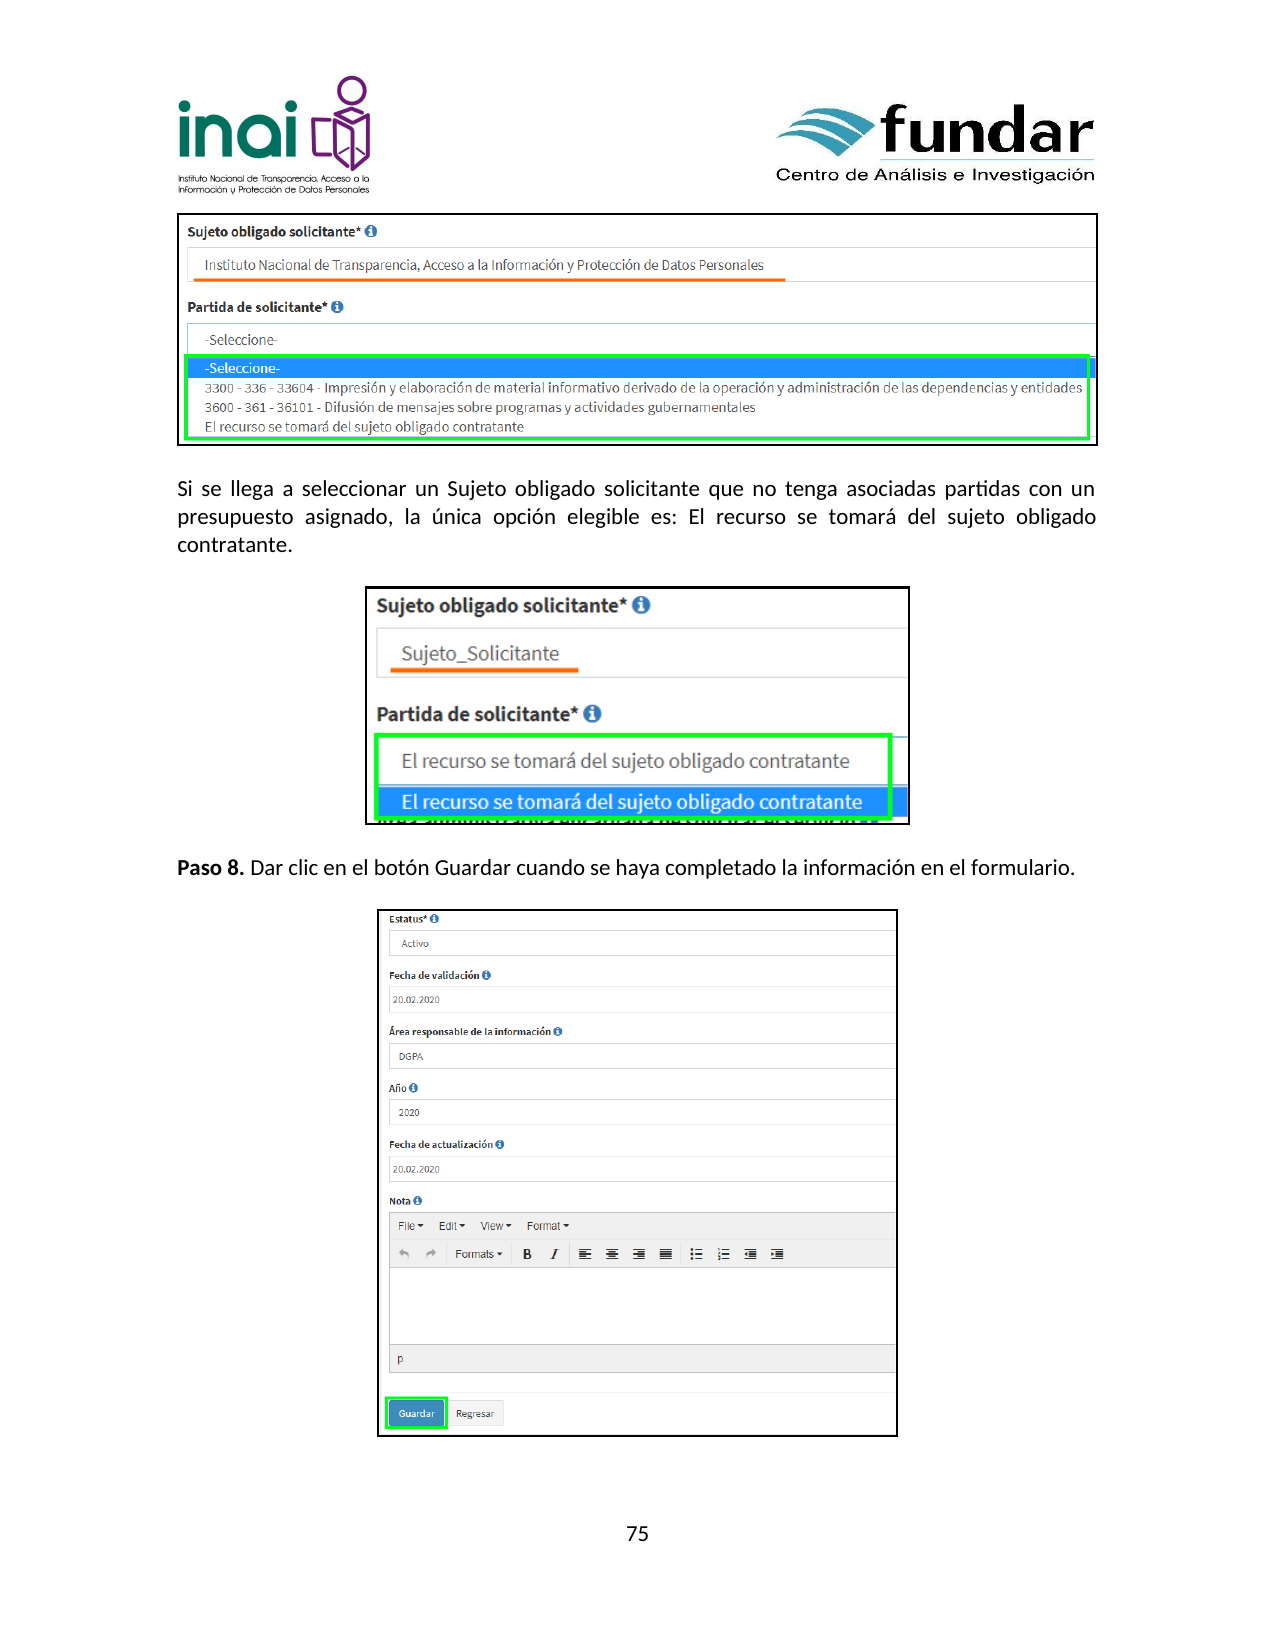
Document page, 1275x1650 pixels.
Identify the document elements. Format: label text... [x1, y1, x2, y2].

picture [379, 911, 896, 1435]
picture [177, 75, 371, 195]
text Si se llega a seleccionar un Sujeto obligado solicitante que no tenga asociadas partidas con un presupuesto asignado, la única opción elegible es: El recurso se tomará del sujeto obligado contratante. [177, 474, 1098, 558]
picture [773, 100, 1099, 186]
text Paso 8. Dar clic en el botón Guardar cuando se haya completado la información en el formulario. [177, 853, 1098, 881]
picture [367, 589, 908, 823]
picture [179, 215, 1096, 444]
